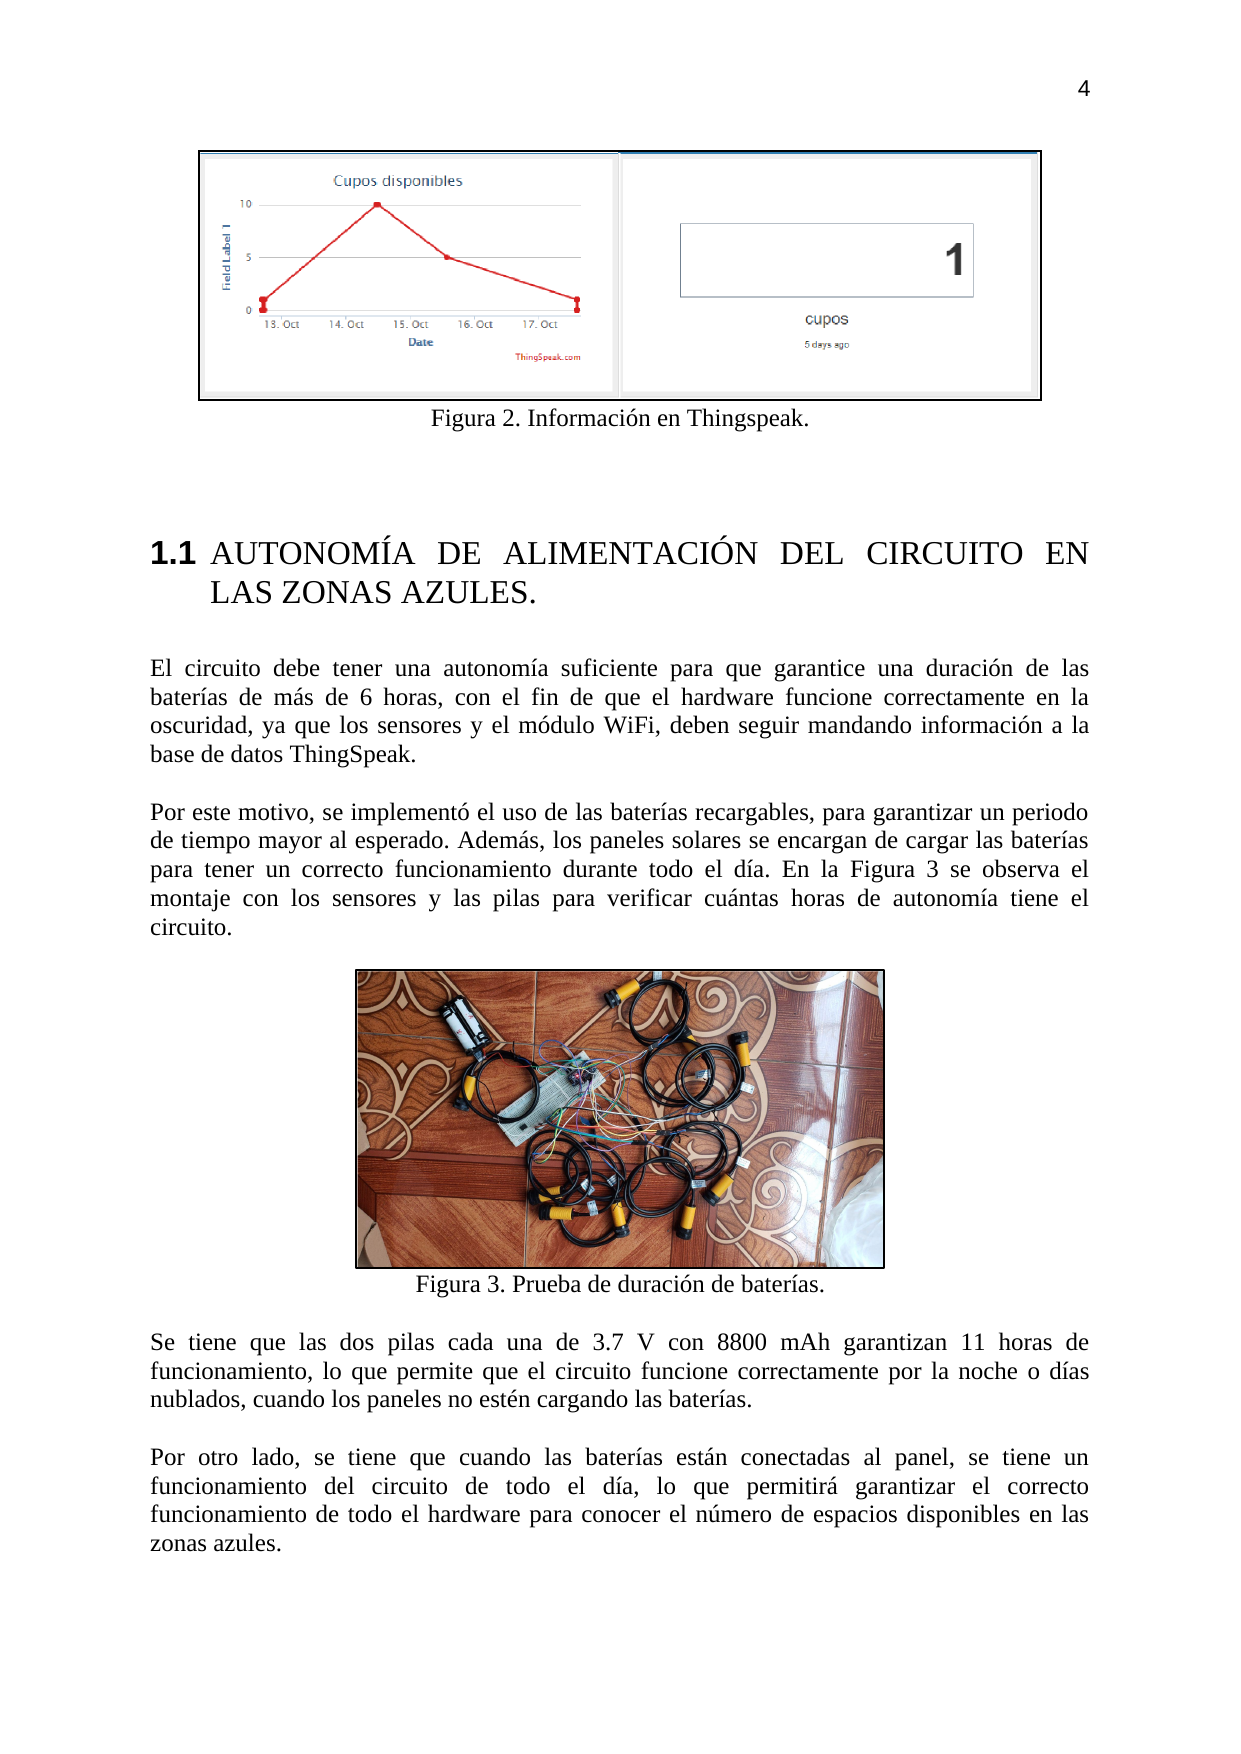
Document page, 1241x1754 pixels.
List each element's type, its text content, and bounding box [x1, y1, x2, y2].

picture [200, 152, 1040, 399]
subtitle AUTONOMÍA DE ALIMENTACIÓN DEL CIRCUITO EN LAS ZONAS AZULES. [150, 533, 1090, 610]
text Se tiene que las dos pilas cada una de 3.7 V con 8800 mAh garantizan 11 horas de funcionamiento, lo que permite que el circuito funcione correctamente por la noche o días nublados, cuando los paneles no estén cargando las baterías. [150, 1327, 1090, 1413]
text Por otro lado, se tiene que cuando las baterías están conectadas al panel, se tiene un funcionamiento del circuito de todo el día, lo que permitirá garantizar el correcto funcionamiento de todo el hardware para conocer el número de espacios disponibles en las zonas azules. [150, 1442, 1090, 1557]
text Por este motivo, se implementó el uso de las baterías recargables, para garantizar un periodo de tiempo mayor al esperado. Además, los paneles solares se encargan de cargar las baterías para tener un correcto funcionamiento durante todo el día. En la Figura 3 se observa el montaje con los sensores y las pilas para verificar cuántas horas de autonomía tiene el circuito. [150, 797, 1090, 941]
picture [358, 972, 882, 1267]
text Figura 3. Prueba de duración de baterías. [150, 1269, 1090, 1298]
text Figura 2. Información en Thingspeak. [150, 403, 1090, 432]
text El circuito debe tener una autonomía suficiente para que garantice una duración de las baterías de más de 6 horas, con el fin de que el hardware funcione correctamente en la oscuridad, ya que los sensores y el módulo WiFi, deben seguir mandando información a la base de datos ThingSpeak. [150, 653, 1090, 768]
